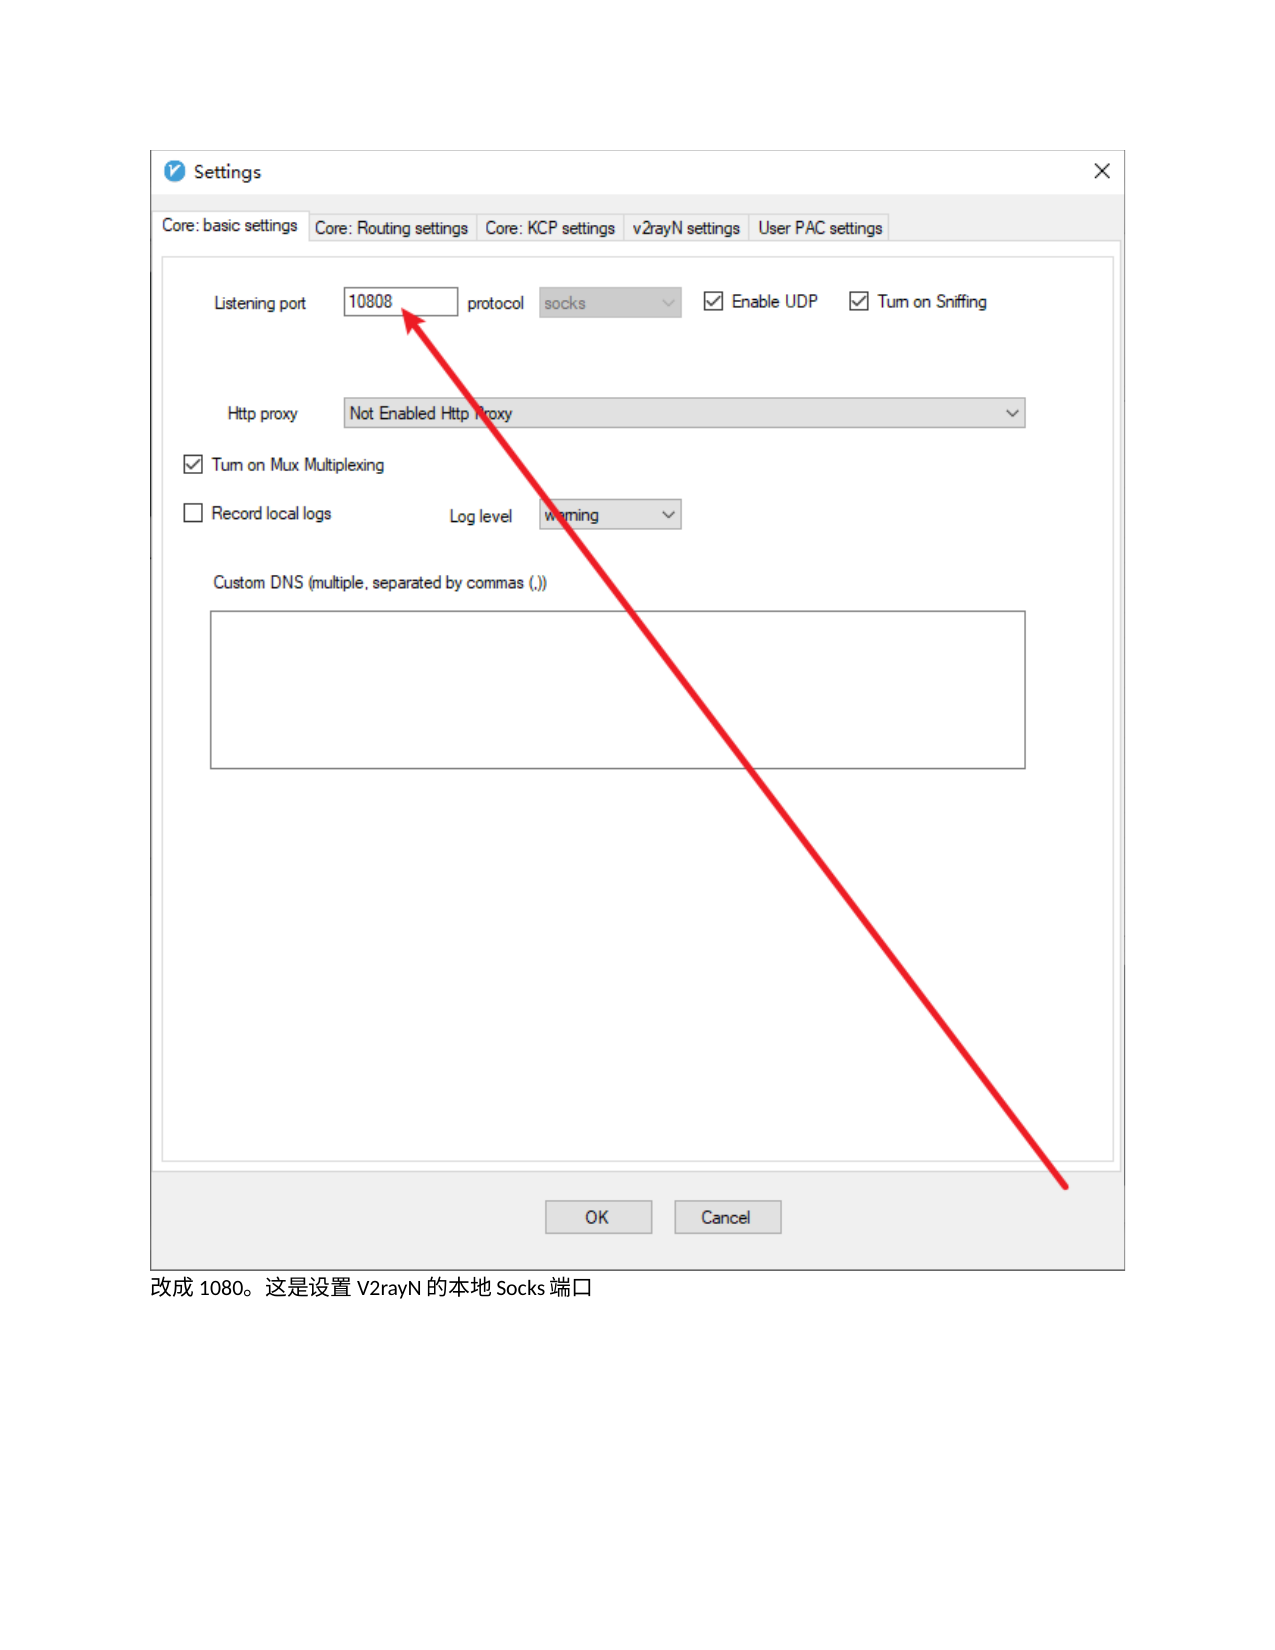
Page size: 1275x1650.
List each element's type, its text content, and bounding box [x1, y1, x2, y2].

text 改成 1080。这是设置V2rayN的本地Socks端口 [150, 1271, 1125, 1302]
picture [150, 150, 1125, 1271]
